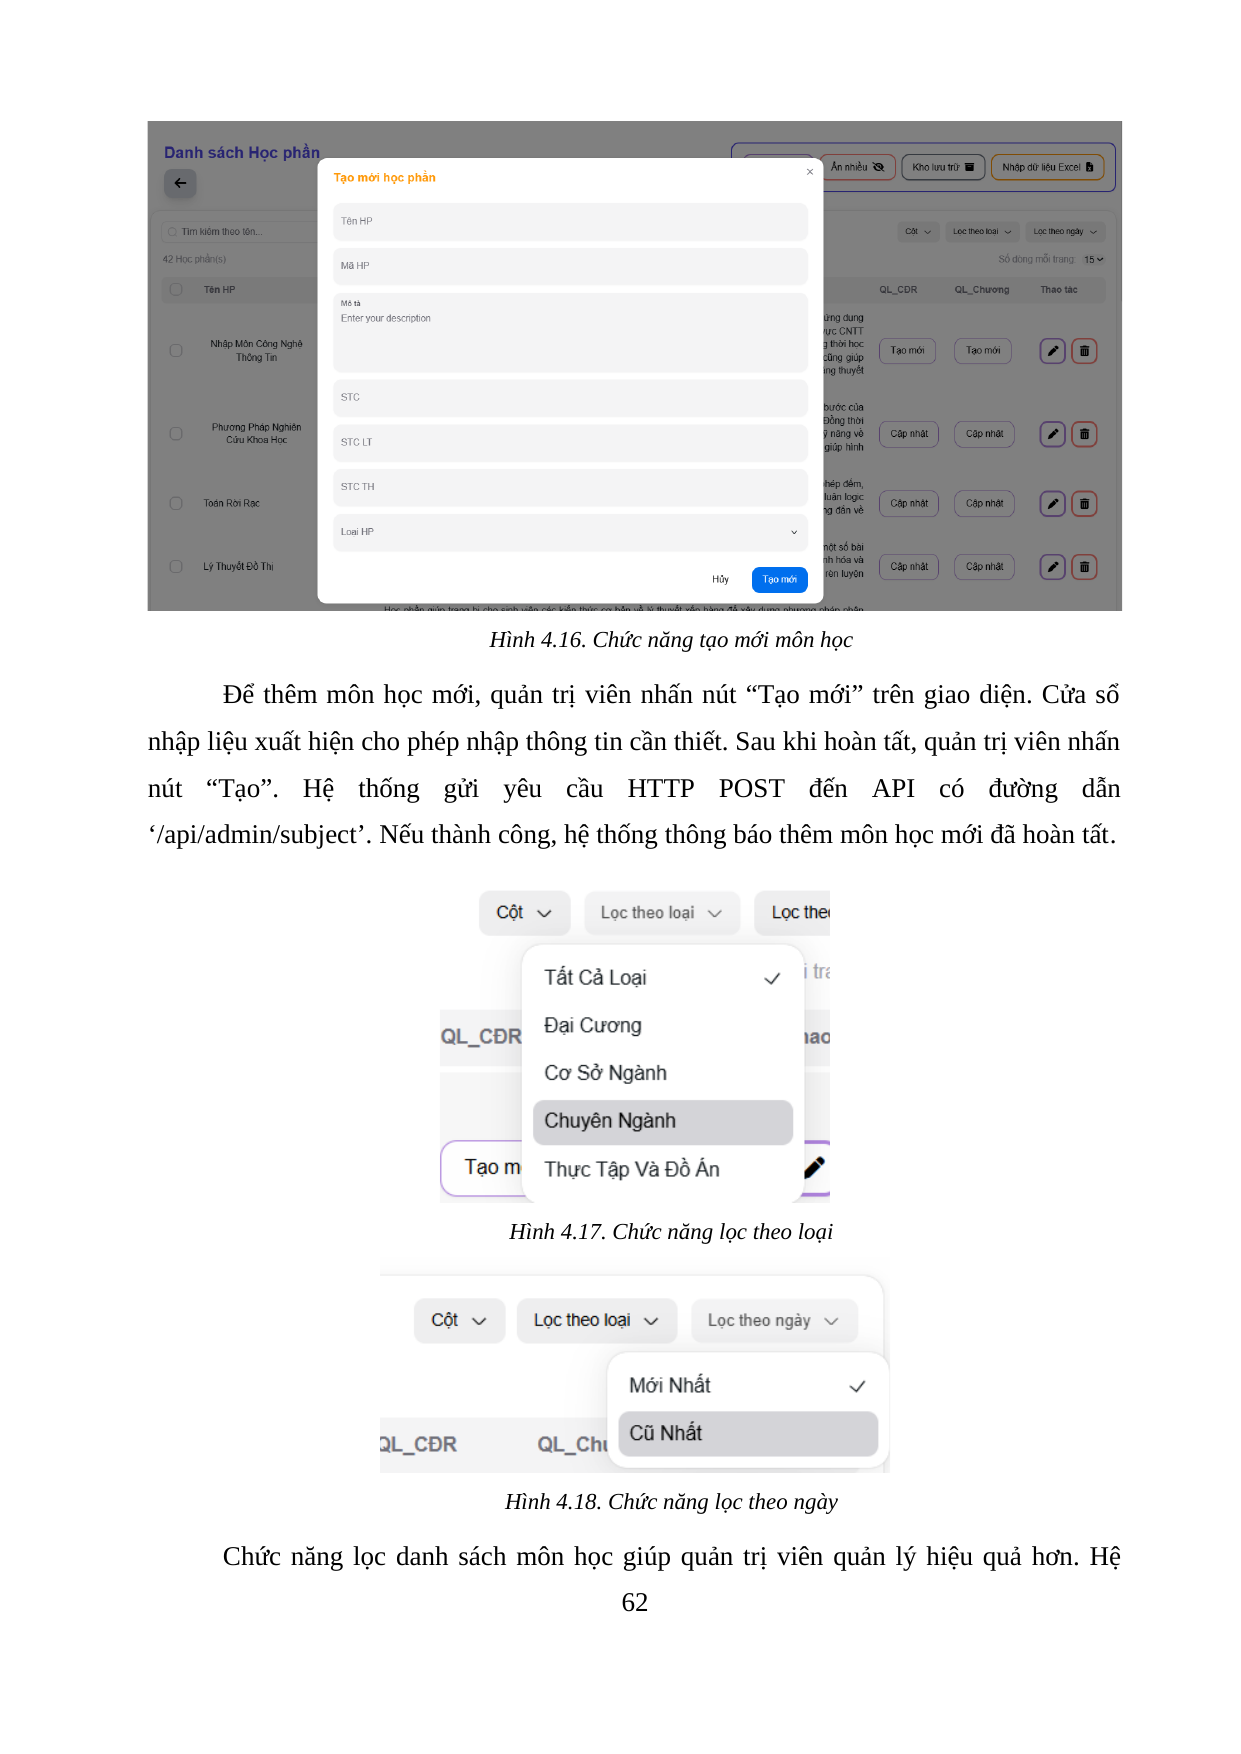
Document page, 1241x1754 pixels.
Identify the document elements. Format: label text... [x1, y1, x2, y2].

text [148, 1540, 1122, 1571]
text Hình 4.18. Chức năng lọc theo ngày [148, 1488, 1122, 1514]
text Để thêm môn học mới, quản trị viên nhấn nút “Tạo mới” trên giao diện. Cửa sổ nhập liệu xuất hiện cho phép nhập thông tin cần thiết. Sau khi hoàn tất, quản trị viên nhấn nút “Tạo”. Hệ thống gửi yêu cầu HTTP POST đến API có đường dẫn ‘/api/admin/subject’. Nếu thành công, hệ thống thông báo thêm môn học mới đã hoàn tất. [148, 678, 1122, 849]
text Hình 4.17. Chức năng lọc theo loại [148, 1218, 1122, 1244]
text Hình 4.16. Chức năng tạo mới môn học [148, 626, 1122, 653]
picture [439, 877, 830, 1203]
picture [380, 1257, 891, 1473]
picture [147, 121, 1123, 611]
